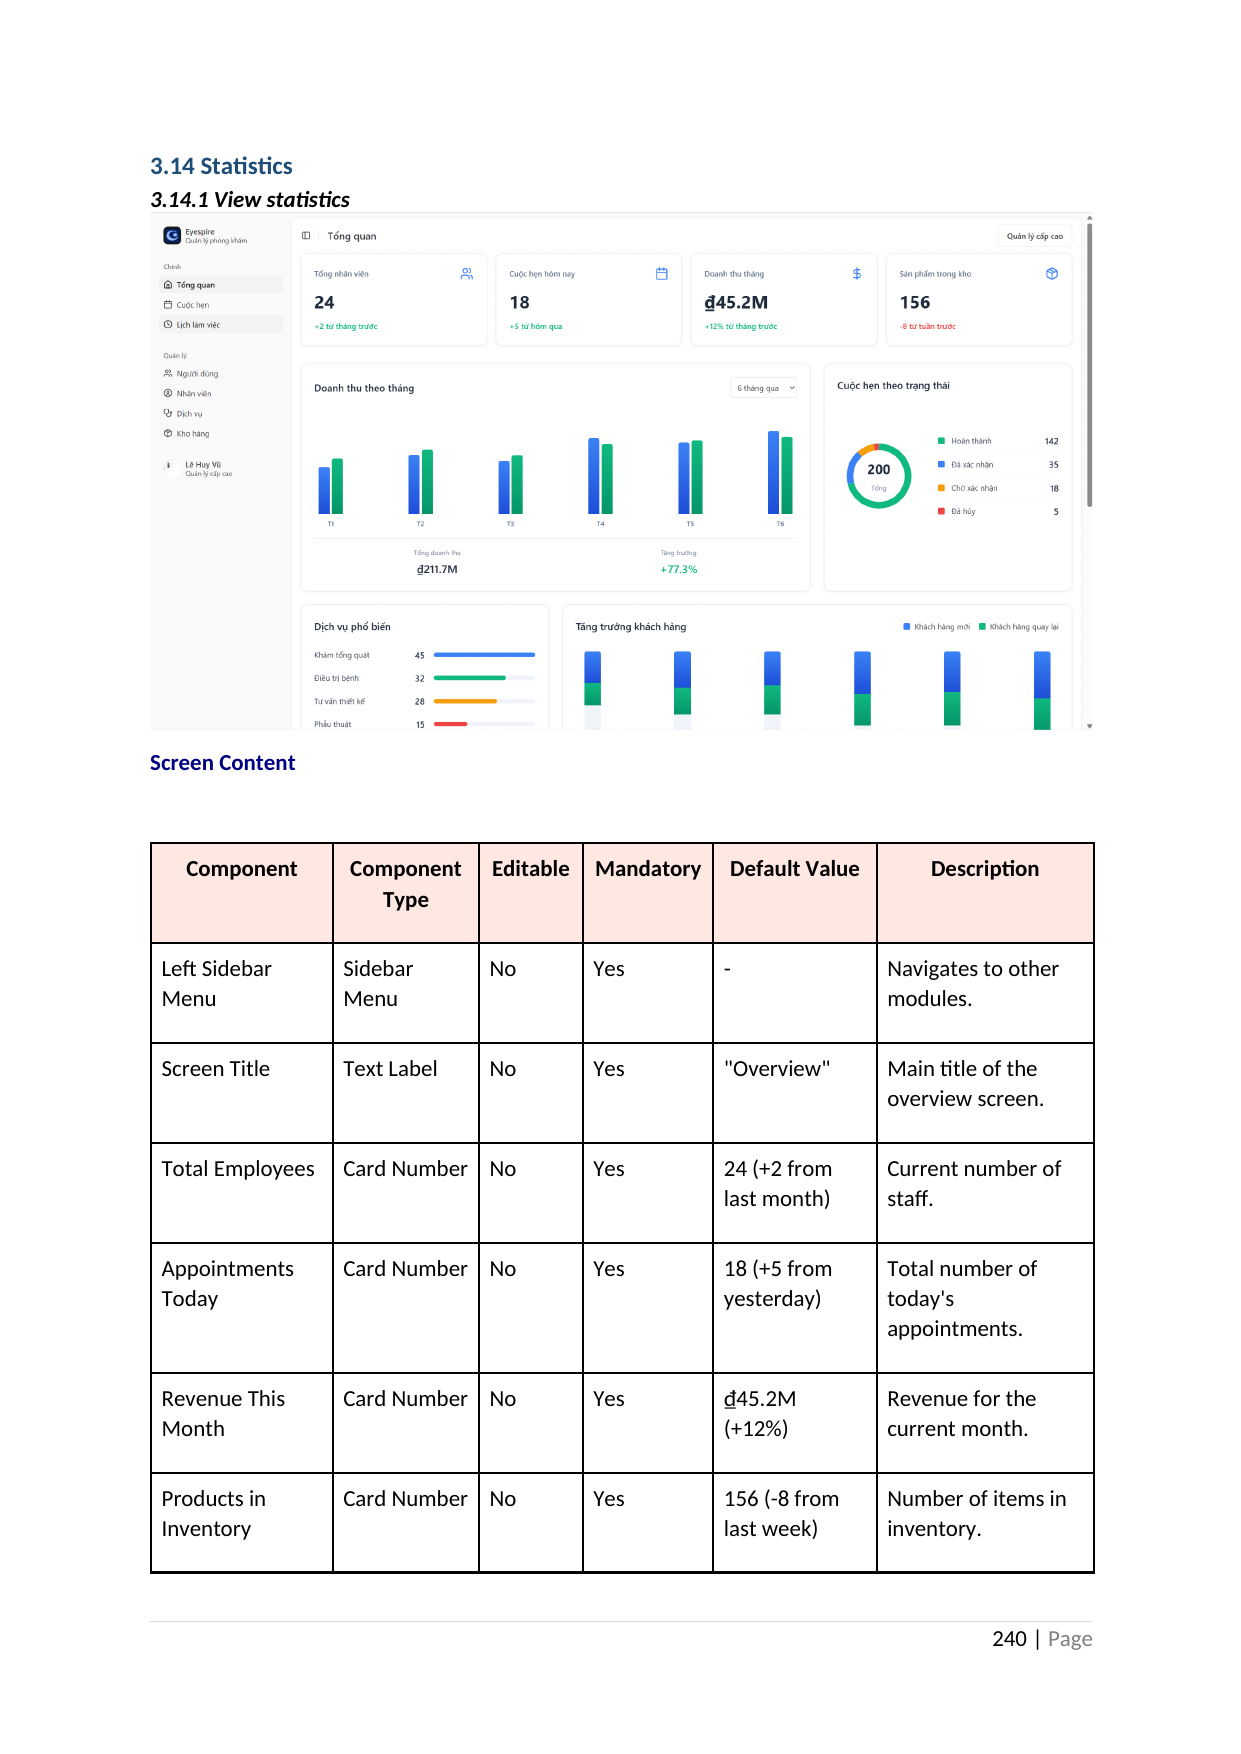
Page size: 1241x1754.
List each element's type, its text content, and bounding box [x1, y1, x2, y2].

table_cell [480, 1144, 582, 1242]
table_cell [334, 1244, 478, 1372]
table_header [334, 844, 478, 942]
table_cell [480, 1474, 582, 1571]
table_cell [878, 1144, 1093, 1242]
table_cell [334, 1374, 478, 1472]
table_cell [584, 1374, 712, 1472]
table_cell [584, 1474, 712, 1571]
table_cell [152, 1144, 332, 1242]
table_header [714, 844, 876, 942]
text Screen Content [150, 748, 1093, 776]
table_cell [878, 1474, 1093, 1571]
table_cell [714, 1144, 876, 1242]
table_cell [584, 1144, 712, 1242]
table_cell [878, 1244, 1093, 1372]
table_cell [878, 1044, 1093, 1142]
subtitle 3.14.1 View statistics [150, 185, 1093, 212]
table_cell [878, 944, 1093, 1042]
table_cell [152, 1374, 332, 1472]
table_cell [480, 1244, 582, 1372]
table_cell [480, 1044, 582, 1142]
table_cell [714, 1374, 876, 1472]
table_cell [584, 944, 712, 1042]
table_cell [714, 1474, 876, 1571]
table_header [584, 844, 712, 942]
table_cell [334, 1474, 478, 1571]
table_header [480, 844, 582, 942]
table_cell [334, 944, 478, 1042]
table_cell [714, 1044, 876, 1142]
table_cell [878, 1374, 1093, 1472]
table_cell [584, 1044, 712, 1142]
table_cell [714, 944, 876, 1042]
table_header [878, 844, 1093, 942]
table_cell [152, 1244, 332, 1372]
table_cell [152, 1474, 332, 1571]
subtitle 3.14 Statistics [150, 150, 1093, 181]
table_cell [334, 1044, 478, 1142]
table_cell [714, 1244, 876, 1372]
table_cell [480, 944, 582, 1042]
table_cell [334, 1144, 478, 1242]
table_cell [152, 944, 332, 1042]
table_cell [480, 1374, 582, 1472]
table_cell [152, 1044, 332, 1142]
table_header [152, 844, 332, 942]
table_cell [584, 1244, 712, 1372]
picture [150, 212, 1093, 730]
